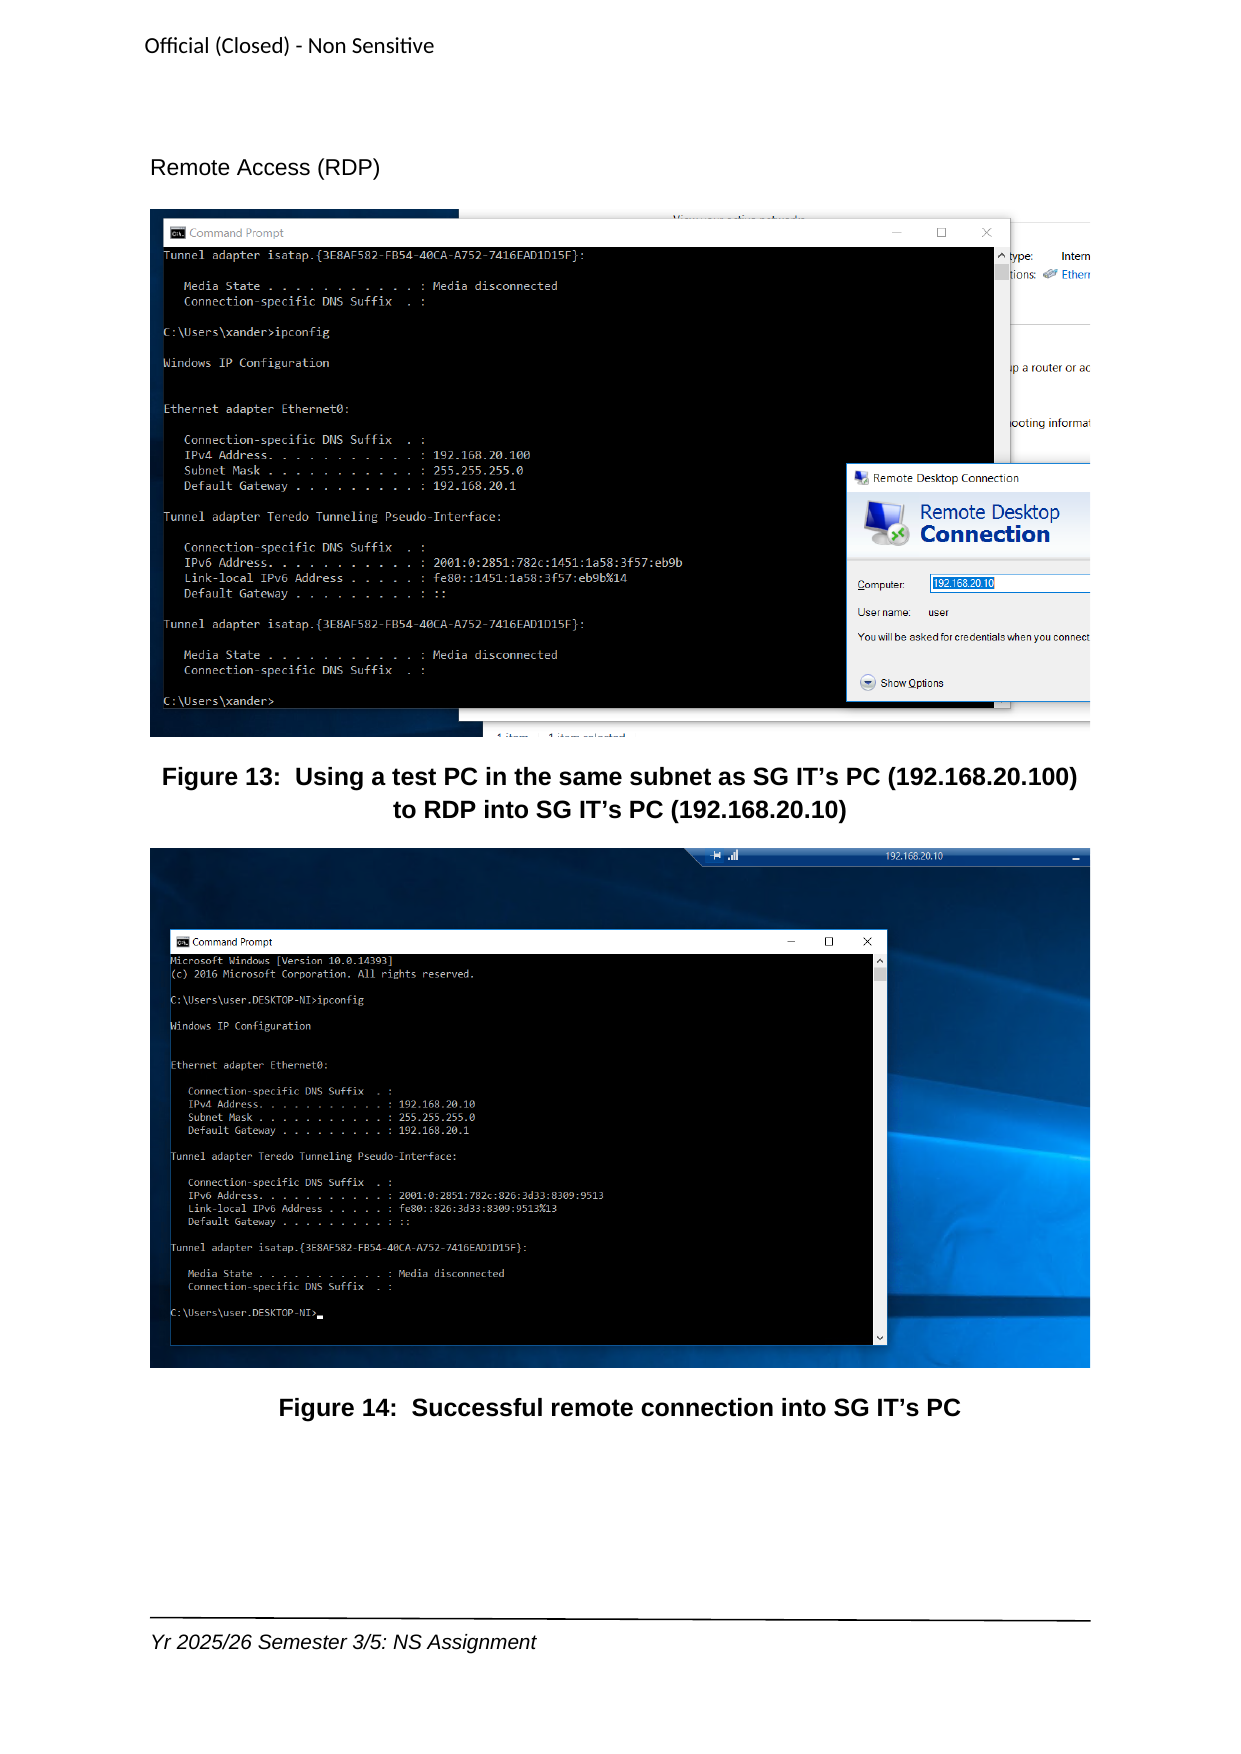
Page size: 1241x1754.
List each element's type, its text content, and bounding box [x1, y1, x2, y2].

text Figure 14: Successful remote connection into SG IT’s PC [150, 1393, 1090, 1422]
subtitle Remote Access (RDP) [150, 154, 1090, 181]
picture [150, 209, 1091, 737]
picture [150, 848, 1091, 1368]
text Figure 13: Using a test PC in the same subnet as SG IT’s PC (192.168.20.100) to RDP into SG IT’s PC (192.168.20.10) [150, 762, 1090, 824]
